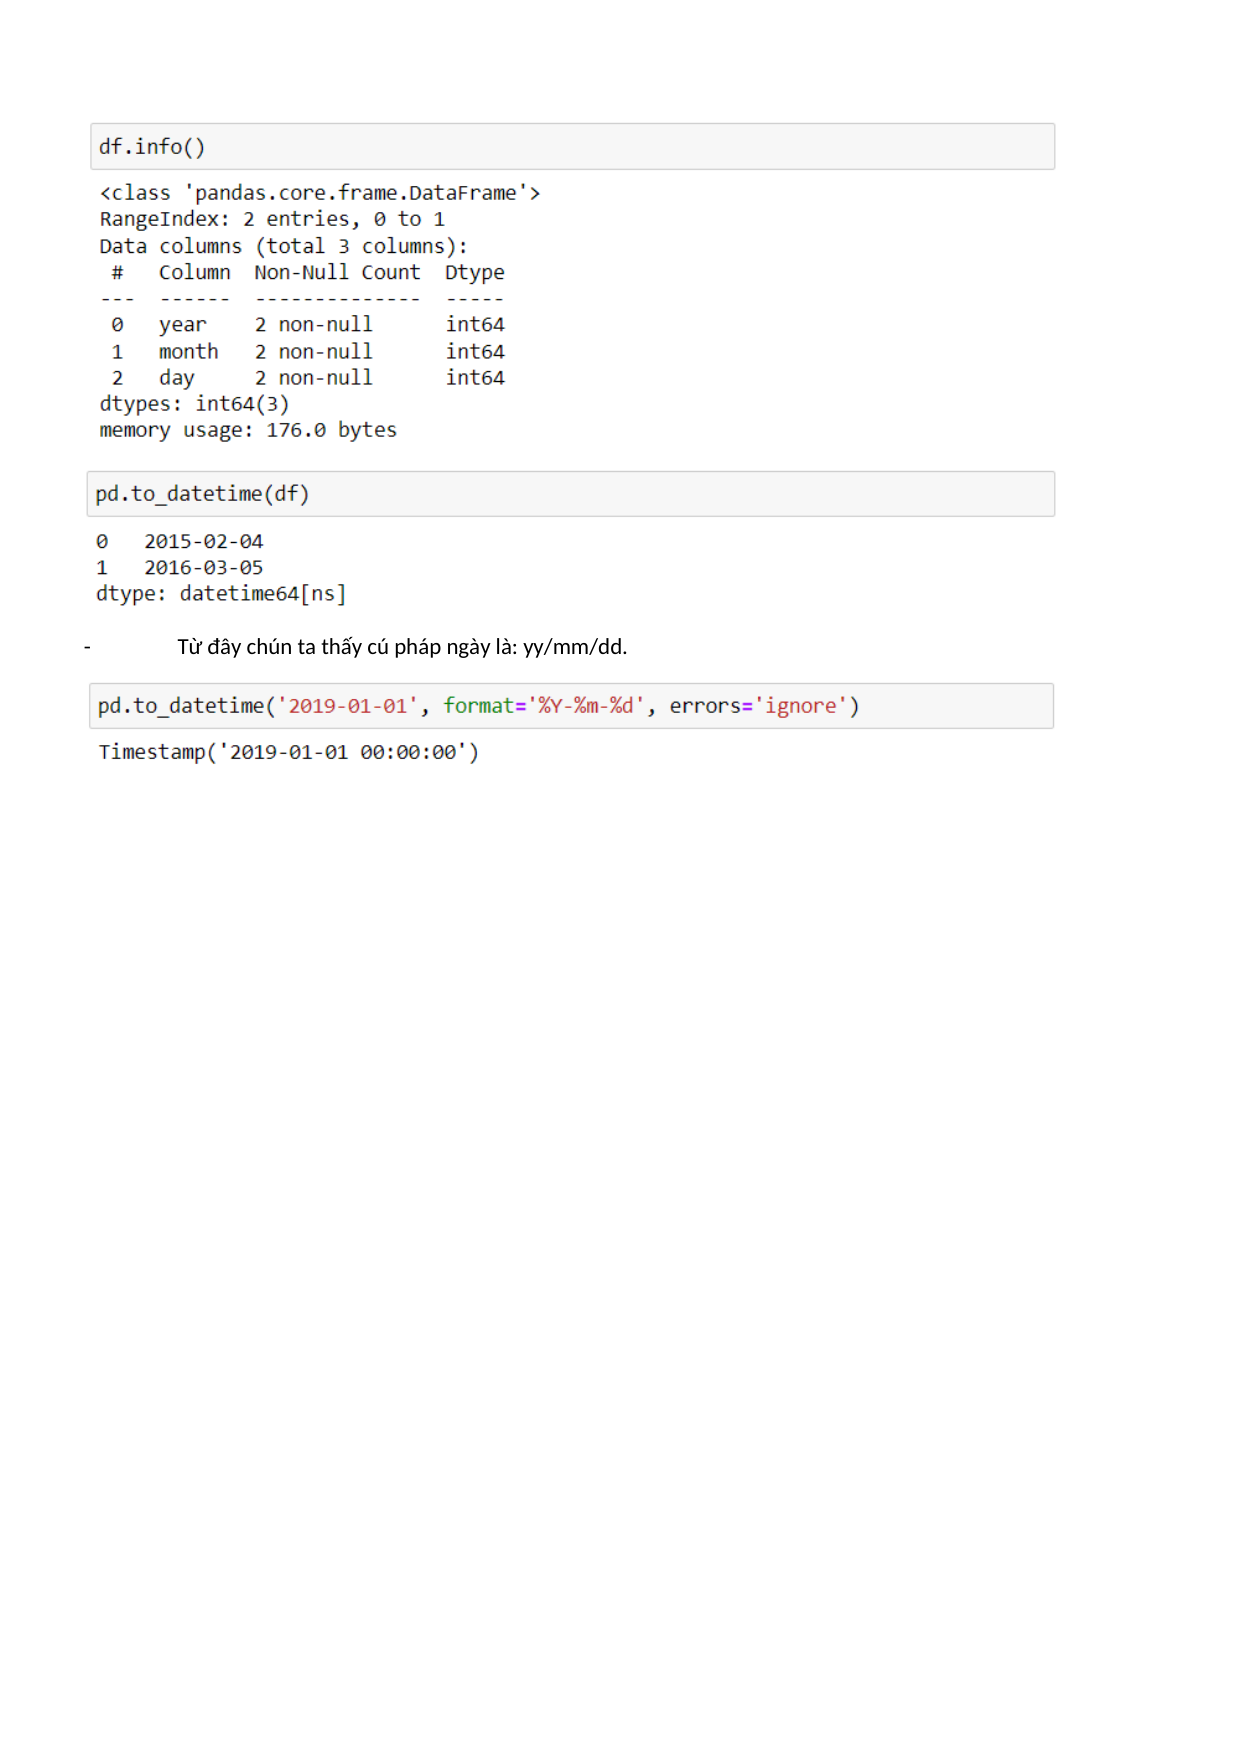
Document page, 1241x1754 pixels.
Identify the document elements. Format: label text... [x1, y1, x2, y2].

picture [83, 466, 1058, 613]
picture [83, 678, 1058, 774]
list Từ đây chún ta thấy cú pháp ngày là: yy/mm/dd. [83, 632, 1152, 660]
picture [83, 118, 1058, 448]
